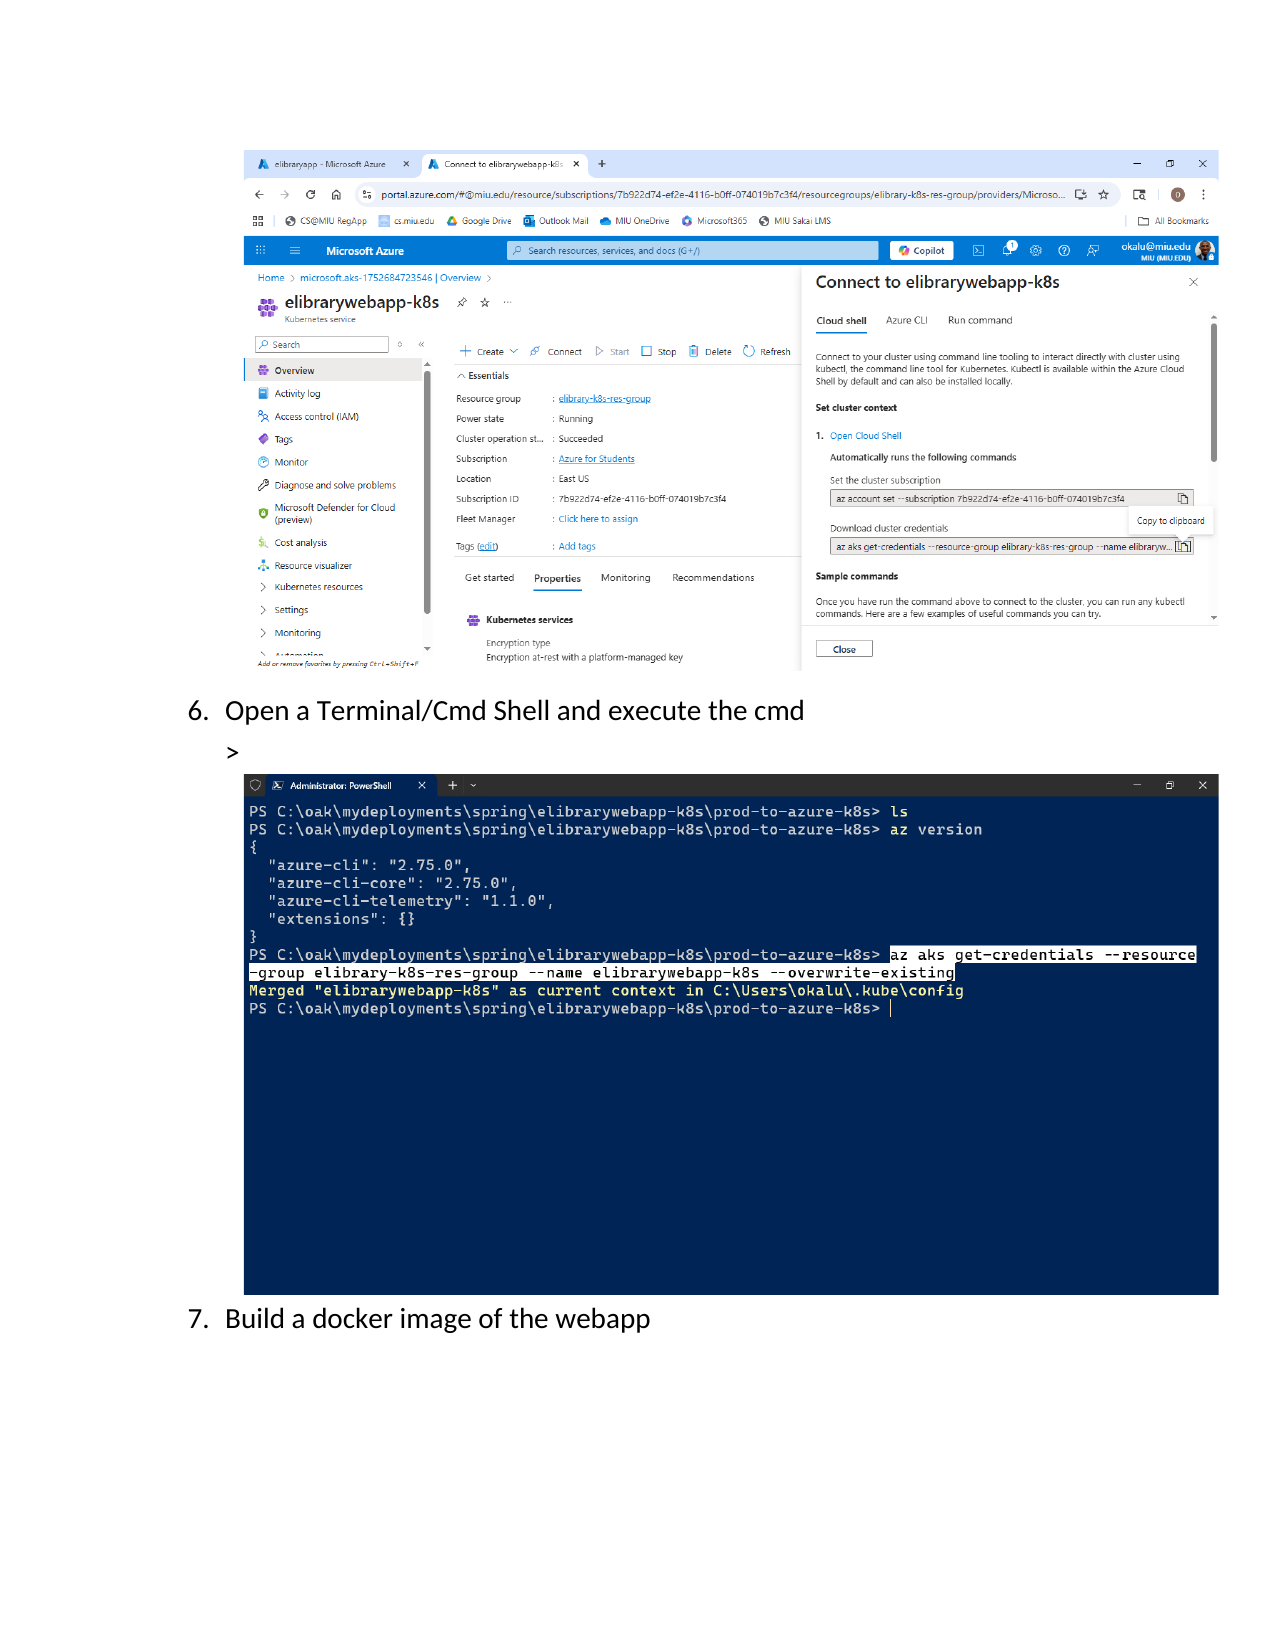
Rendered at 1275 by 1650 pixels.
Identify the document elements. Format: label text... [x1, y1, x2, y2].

list Open a Terminal/Cmd Shell and execute the cmd [187, 692, 1125, 728]
list > [225, 734, 1125, 1295]
list Build a docker image of the webapp [187, 1300, 1125, 1336]
